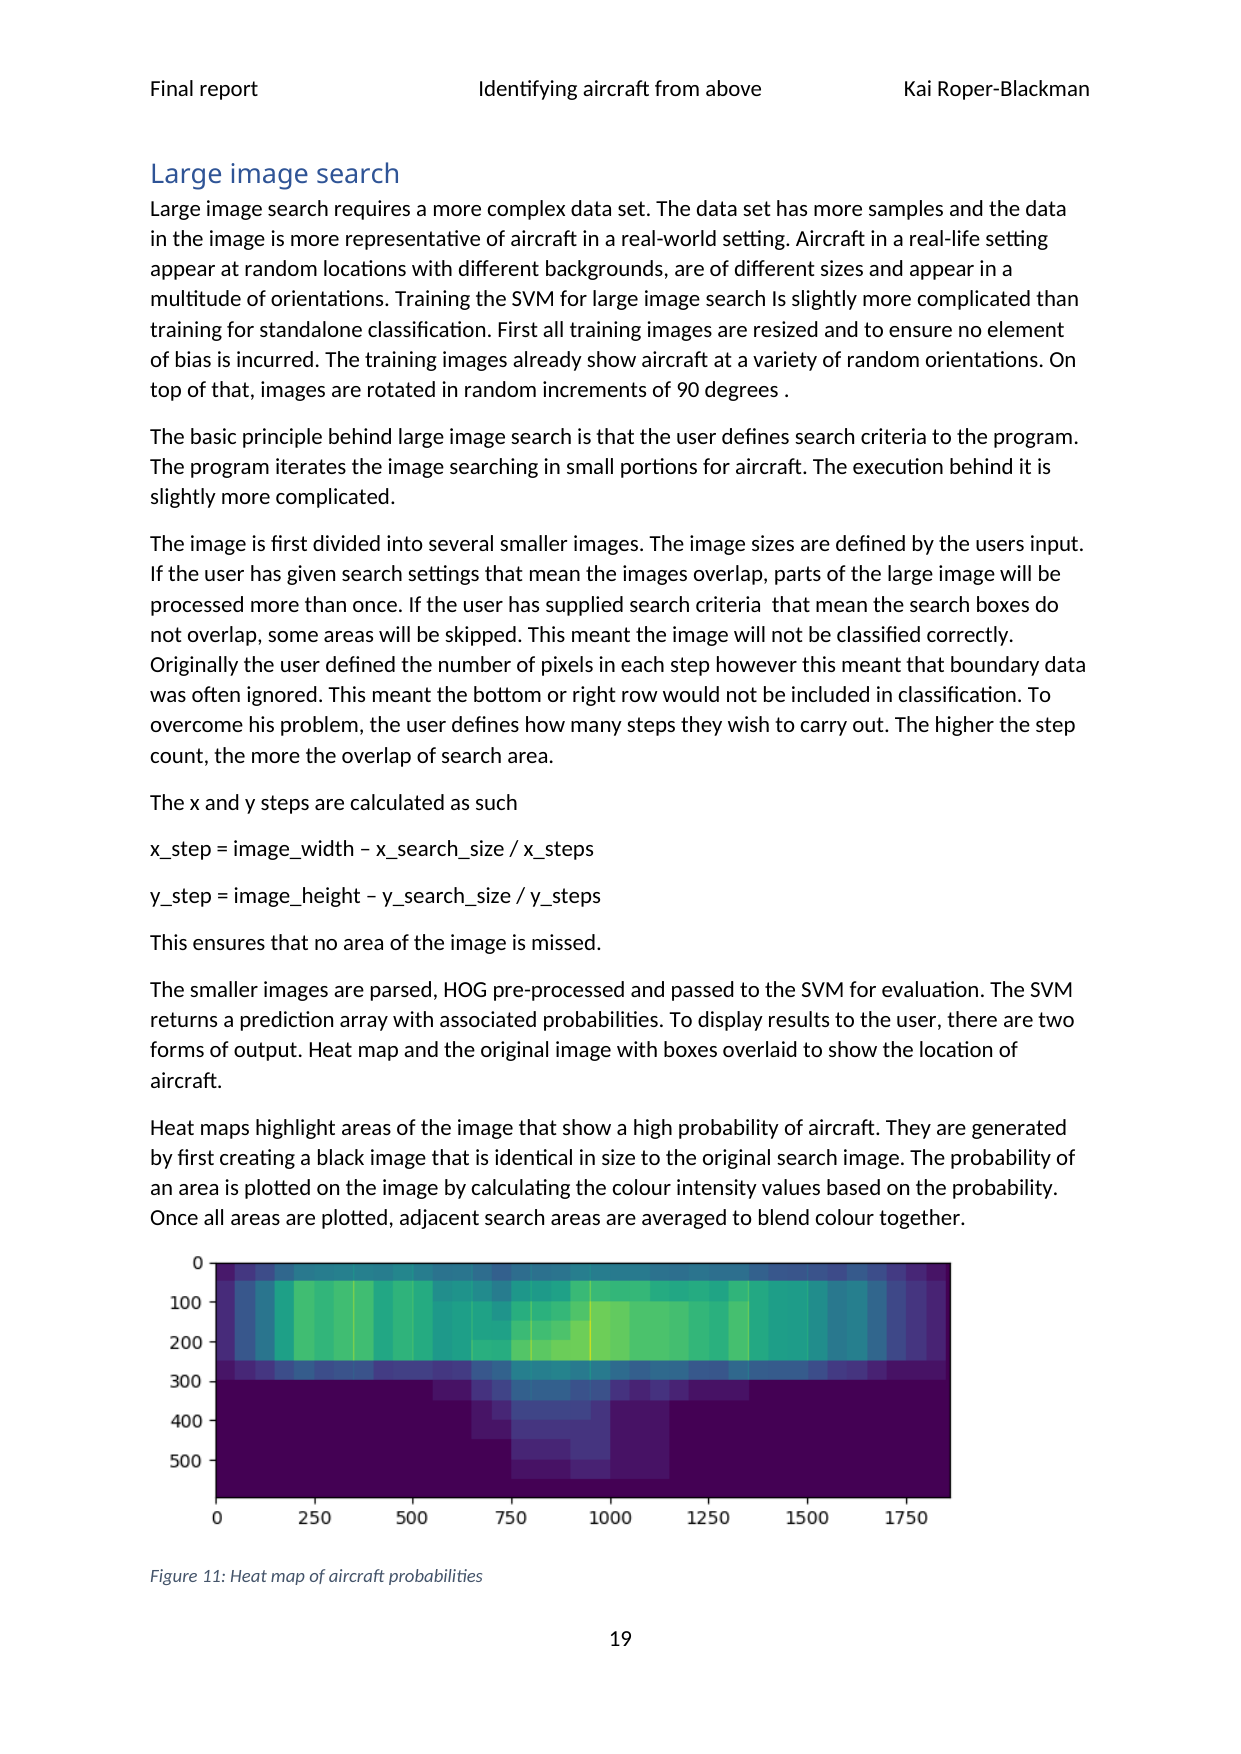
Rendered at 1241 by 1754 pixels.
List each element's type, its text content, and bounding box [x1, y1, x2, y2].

text x_step = image_width – x_search_size / x_steps [150, 834, 1090, 863]
text The x and y steps are calculated as such [150, 788, 1090, 816]
text The basic principle behind large image search is that the user defines search criteria to the program. The program iterates the image searching in small portions for aircraft. The execution behind it is slightly more complicated. [150, 422, 1090, 511]
text Large image search requires a more complex data set. The data set has more samples and the data in the image is more representative of aircraft in a real-world setting. Aircraft in a real-life setting appear at random locations with different backgrounds, are of different sizes and appear in a multitude of orientations. Training the SVM for large image search Is slightly more complicated than training for standalone classification. First all training images are resized and to ensure no element of bias is incurred. The training images already show aircraft at a variety of random orientations. On top of that, images are rotated in random increments of 90 degrees . [150, 194, 1090, 403]
picture [150, 1250, 973, 1546]
text The image is first divided into several smaller images. The image sizes are defined by the users input. If the user has given search settings that mean the images overlap, parts of the large image will be processed more than once. If the user has supplied search criteria that mean the search boxes do not overlap, some areas will be skipped. This meant the image will not be classified correctly. Originally the user defined the number of pixels in each step however this meant that boundary data was often ignored. This meant the bottom or right row would not be included in classification. To overcome his problem, the user defines how many steps they wish to carry out. The higher the step count, the more the overlap of search area. [150, 529, 1090, 769]
text This ensures that no area of the image is missed. [150, 928, 1090, 956]
text Heat maps highlight areas of the image that show a high probability of aircraft. They are generated by first creating a black image that is identical in size to the original search image. The probability of an area is plotted on the image by calculating the colour intensity values based on the probability. Once all areas are plotted, adjacent search areas are averaged to blend colour together. [150, 1113, 1090, 1231]
text y_step = image_height – y_search_size / y_steps [150, 881, 1090, 909]
text The smaller images are parsed, HOG pre-processed and passed to the SVM for evaluation. The SVM returns a prediction array with associated probabilities. To display results to the user, there are two forms of output. Heat map and the original image with boxes overlaid to show the location of aircraft. [150, 975, 1090, 1094]
subtitle Large image search [150, 154, 1090, 191]
